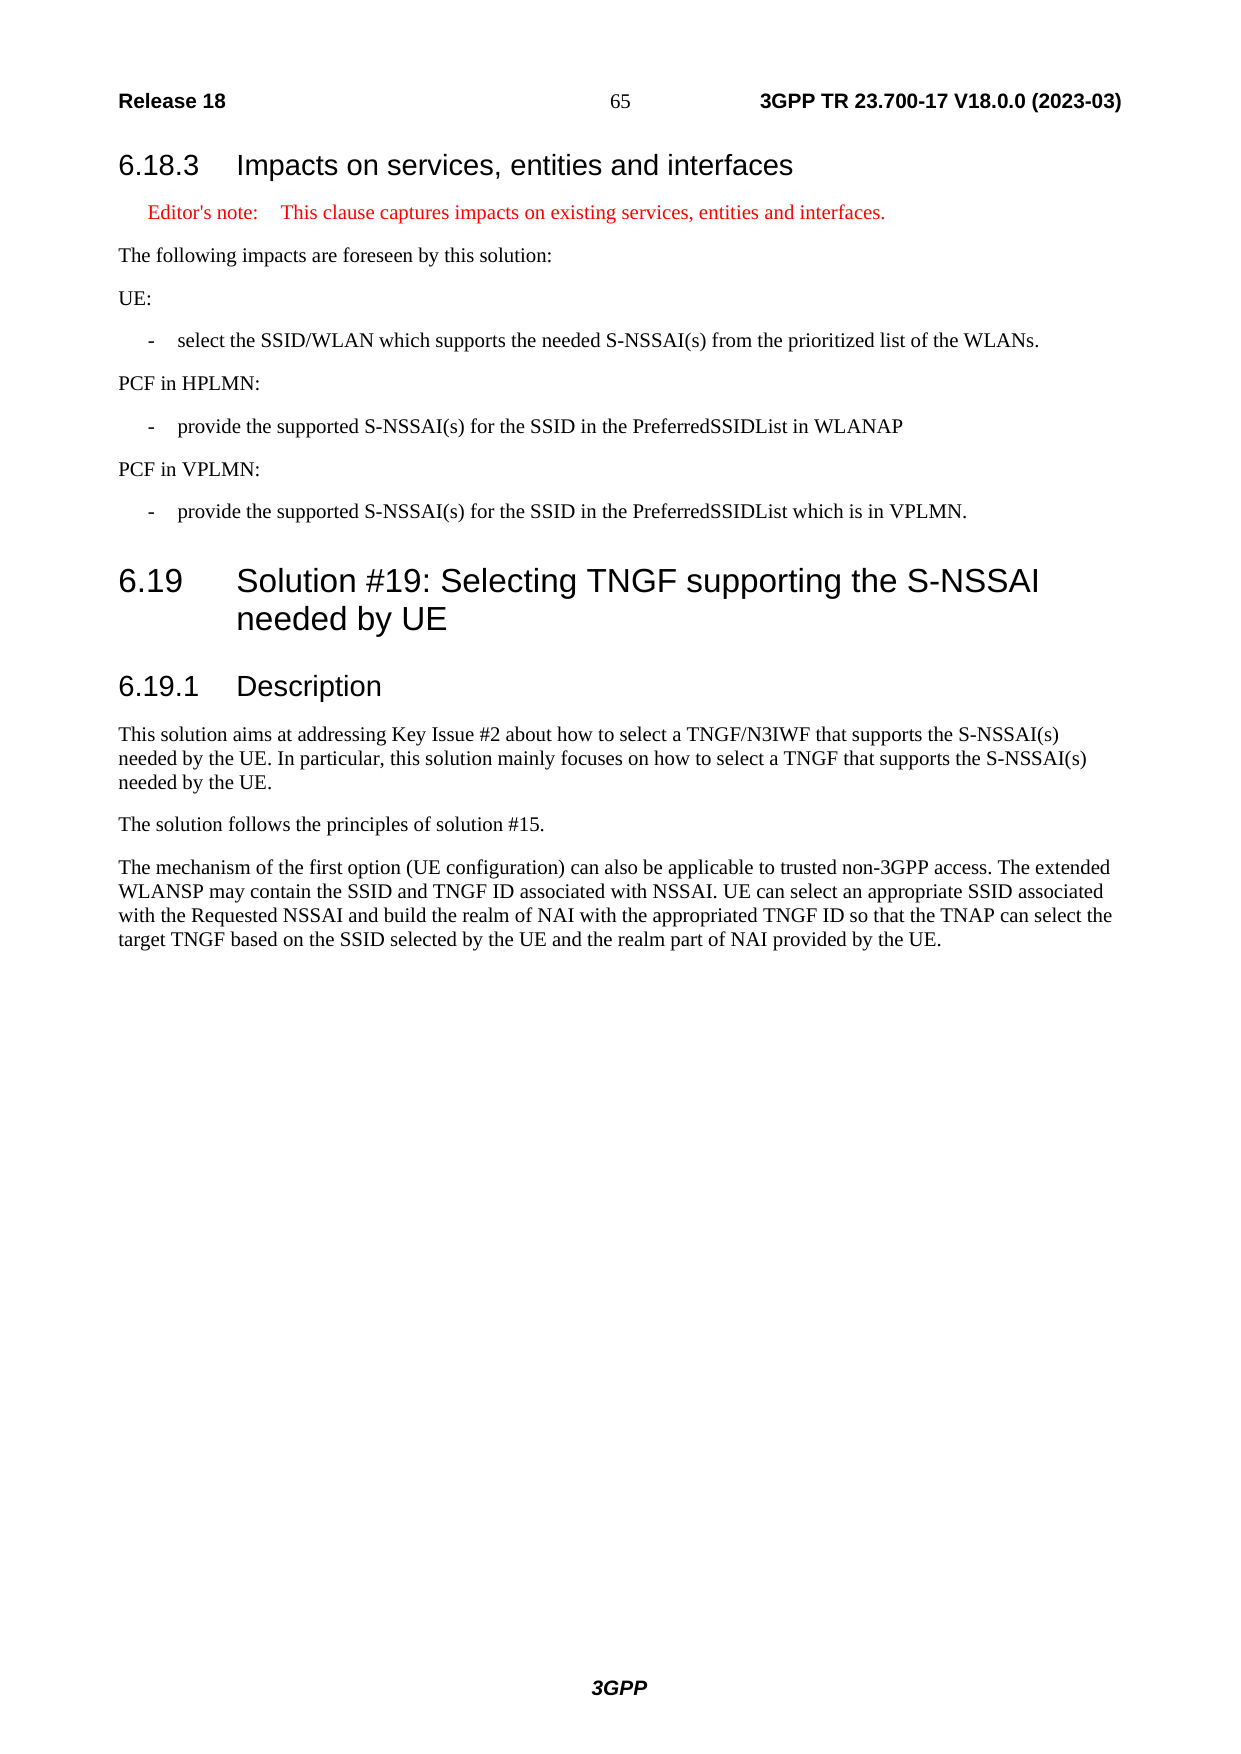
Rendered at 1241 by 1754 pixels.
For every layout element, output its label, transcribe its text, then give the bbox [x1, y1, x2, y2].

text The mechanism of the first option (UE configuration) can also be applicable to trusted non-3GPP access. The extended WLANSP may contain the SSID and TNGF ID associated with NSSAI. UE can select an appropriate SSID associated with the Requested NSSAI and build the realm of NAI with the appropriated TNGF ID so that the TNAP can select the target TNGF based on the SSID selected by the UE and the realm part of NAI provided by the UE. [118, 855, 1122, 951]
text PCF in VPLMN: [118, 457, 1122, 481]
subtitle 6.18.3 Impacts on services, entities and interfaces [118, 147, 1122, 181]
text Editor's note: This clause captures impacts on existing services, entities and interfaces. [147, 200, 1122, 224]
subtitle 6.19.1 Description [118, 669, 1122, 703]
text - provide the supported S-NSSAI(s) for the SSID in the PreferredSSIDList which is in VPLMN. [148, 499, 1122, 523]
text This solution aims at addressing Key Issue #2 about how to select a TNGF/N3IWF that supports the S-NSSAI(s) needed by the UE. In particular, this solution mainly focuses on how to select a TNGF that supports the S-NSSAI(s) needed by the UE. [118, 721, 1122, 794]
text - select the SSID/WLAN which supports the needed S-NSSAI(s) from the prioritized list of the WLANs. [148, 328, 1122, 352]
text The following impacts are foreseen by this solution: [118, 243, 1122, 267]
text PCF in HPLMN: [118, 371, 1122, 395]
text UE: [118, 285, 1122, 309]
text - provide the supported S-NSSAI(s) for the SSID in the PreferredSSIDList in WLANAP [148, 414, 1122, 438]
subtitle 6.19 Solution #19: Selecting TNGF supporting the S-NSSAI needed by UE [118, 561, 1122, 638]
text The solution follows the principles of solution #15. [118, 812, 1122, 836]
